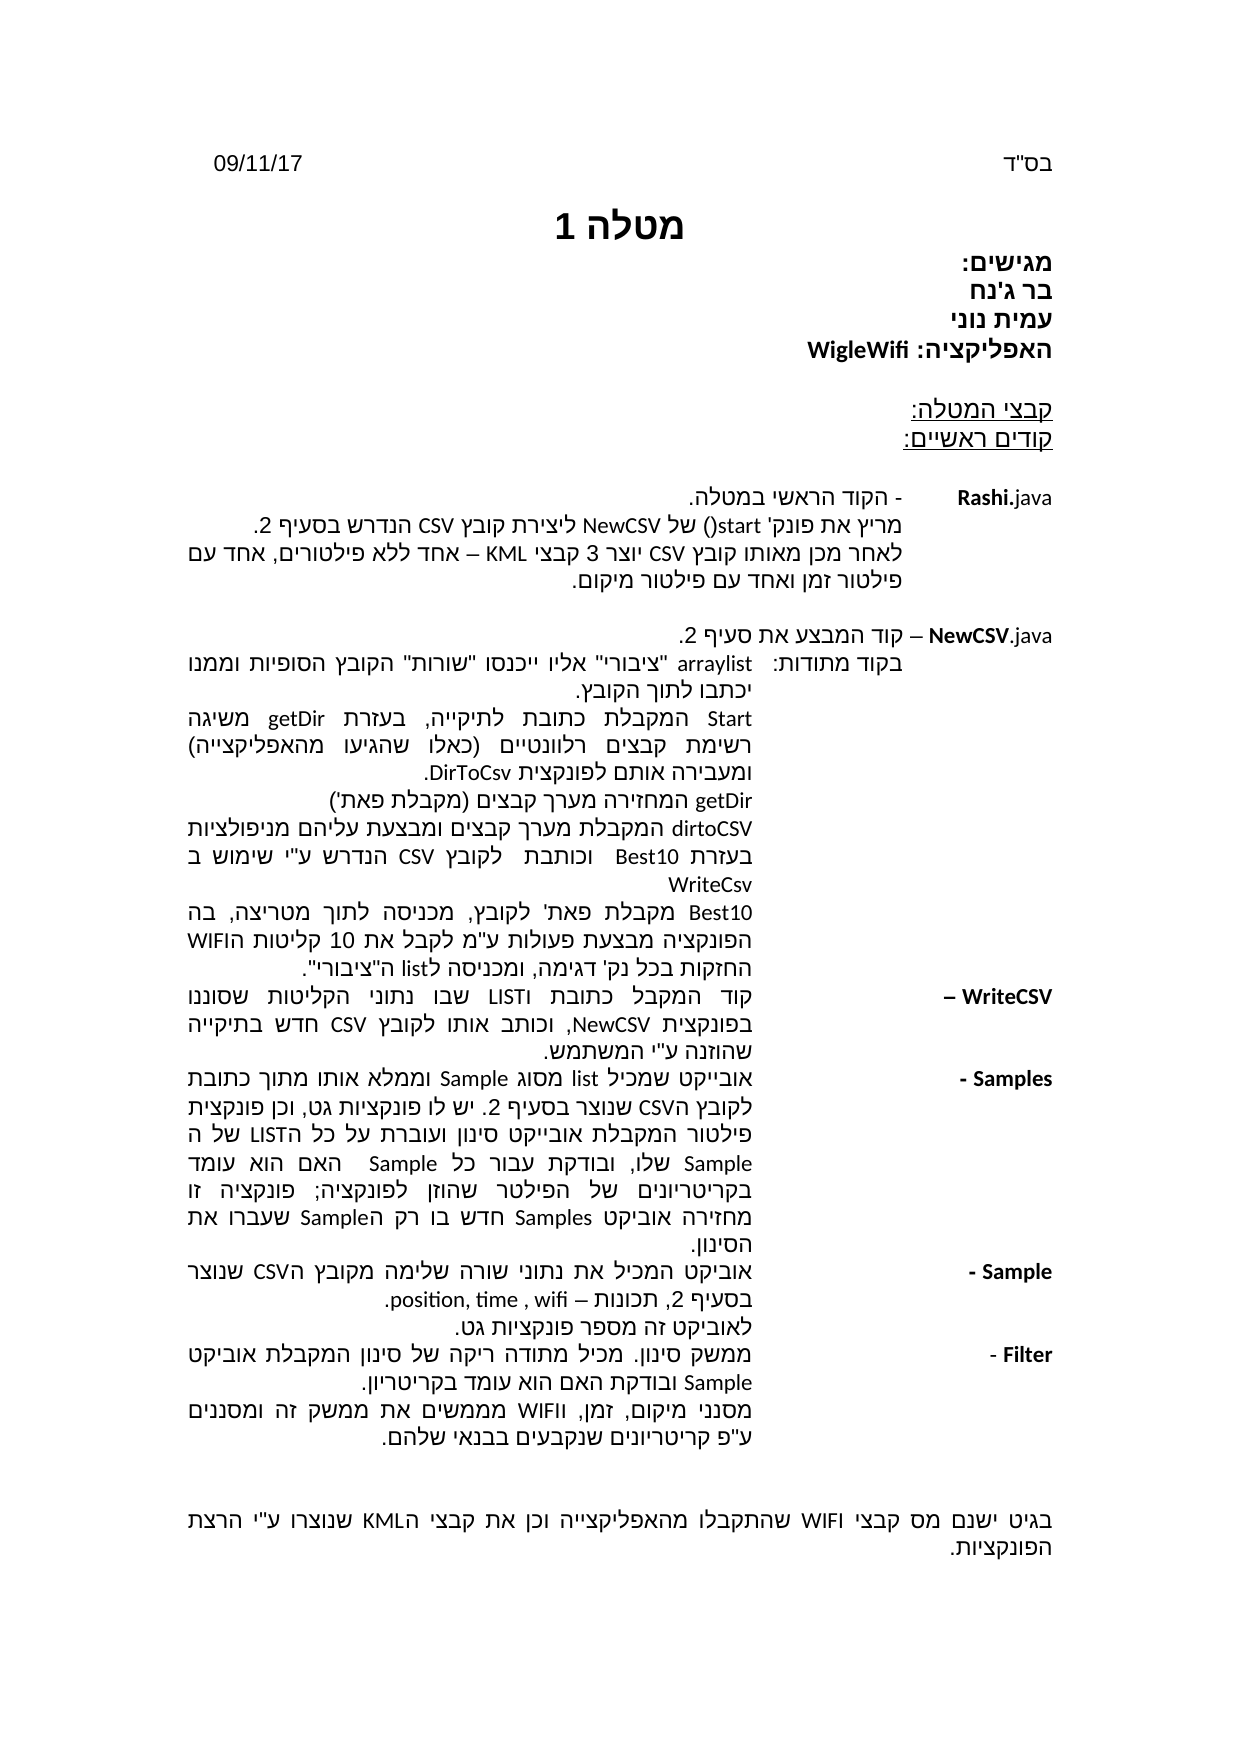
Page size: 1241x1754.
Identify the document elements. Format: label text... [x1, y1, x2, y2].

text מגישים: [187, 247, 1053, 276]
text בר ג'נח [187, 276, 1053, 305]
text Best10 מקבלת פאת' לקובץ, מכניסה לתוך מטריצה, בה הפונקציה מבצעת פעולות ע"מ לקבל את 10 קליטות הWIFI החזקות בכל נק' דגימה, ומכניסה לlist ה"ציבורי". [187, 898, 753, 982]
text NewCSV.java – קוד המבצע את סעיף 2. [187, 621, 1053, 649]
text בגיט ישנם מס קבצי WIFI שהתקבלו מהאפליקצייה וכן את קבצי הKML שנוצרו ע"י הרצת הפונקציות. [187, 1506, 1053, 1561]
text בס"ד 09/11/17 [187, 150, 1053, 176]
text dirtoCSV המקבלת מערך קבצים ומבצעת עליהם מניפולציות בעזרת Best10 וכותבת לקובץ CSV הנדרש ע"י שימוש בWriteCsv [187, 814, 753, 898]
text מטלה 1 [187, 204, 1053, 247]
text קודים ראשיים: [187, 423, 1053, 452]
text מריץ את פונק' start() של NewCSV ליצירת קובץ CSV הנדרש בסעיף 2. [187, 511, 1053, 539]
text לאחר מכן מאותו קובץ CSV יוצר 3 קבצי KML – אחד ללא פילטורים, אחד עם פילטור זמן ואחד עם פילטור מיקום. [187, 539, 903, 593]
text Start המקבלת כתובת לתיקייה, בעזרת getDir משיגה רשימת קבצים רלוונטיים (כאלו שהגיעו מהאפליקצייה) ומעבירה אותם לפונקצית DirToCsv. [187, 704, 903, 786]
text עמית נוני [187, 305, 1053, 334]
text WriteCSV – קוד המקבל כתובת וLIST שבו נתוני הקליטות שסוננו בפונקצית NewCSV, וכותב אותו לקובץ CSV חדש בתיקייה שהוזנה ע"י המשתמש. [187, 982, 1053, 1064]
text Samples - אובייקט שמכיל list מסוג Sample וממלא אותו מתוך כתובת לקובץ הCSV שנוצר בסעיף 2. יש לו פונקציות גט, וכן פונקצית פילטור המקבלת אובייקט סינון ועוברת על כל הLIST של הSample שלו, ובודקת עבור כל Sample האם הוא עומד בקריטריונים של הפילטר שהוזן לפונקציה; פונקציה זו מחזירה אוביקט Samples חדש בו רק הSample שעברו את הסינון. [187, 1064, 1053, 1257]
text האפליקציה: WigleWifi [187, 334, 1053, 364]
text בקוד מתודות: arraylist "ציבורי" אליו ייכנסו "שורות" הקובץ הסופיות וממנו יכתבו לתוך הקובץ. [187, 649, 903, 704]
text מסנני מיקום, זמן, וWIFI מממשים את ממשק זה ומסננים ע"פ קריטריונים שנקבעים בבנאי שלהם. [187, 1396, 1053, 1450]
text Rashi.java - הקוד הראשי במטלה. [187, 483, 1053, 511]
text לאוביקט זה מספר פונקציות גט. [187, 1313, 1053, 1340]
text Sample - אוביקט המכיל את נתוני שורה שלימה מקובץ הCSV שנוצר בסעיף 2, תכונות – position, time , wifi. [187, 1257, 1053, 1313]
text getDir המחזירה מערך קבצים (מקבלת פאת') [187, 786, 1053, 814]
text קבצי המטלה: [187, 395, 1053, 423]
text Filter - ממשק סינון. מכיל מתודה ריקה של סינון המקבלת אוביקט Sample ובודקת האם הוא עומד בקריטריון. [187, 1340, 1053, 1396]
